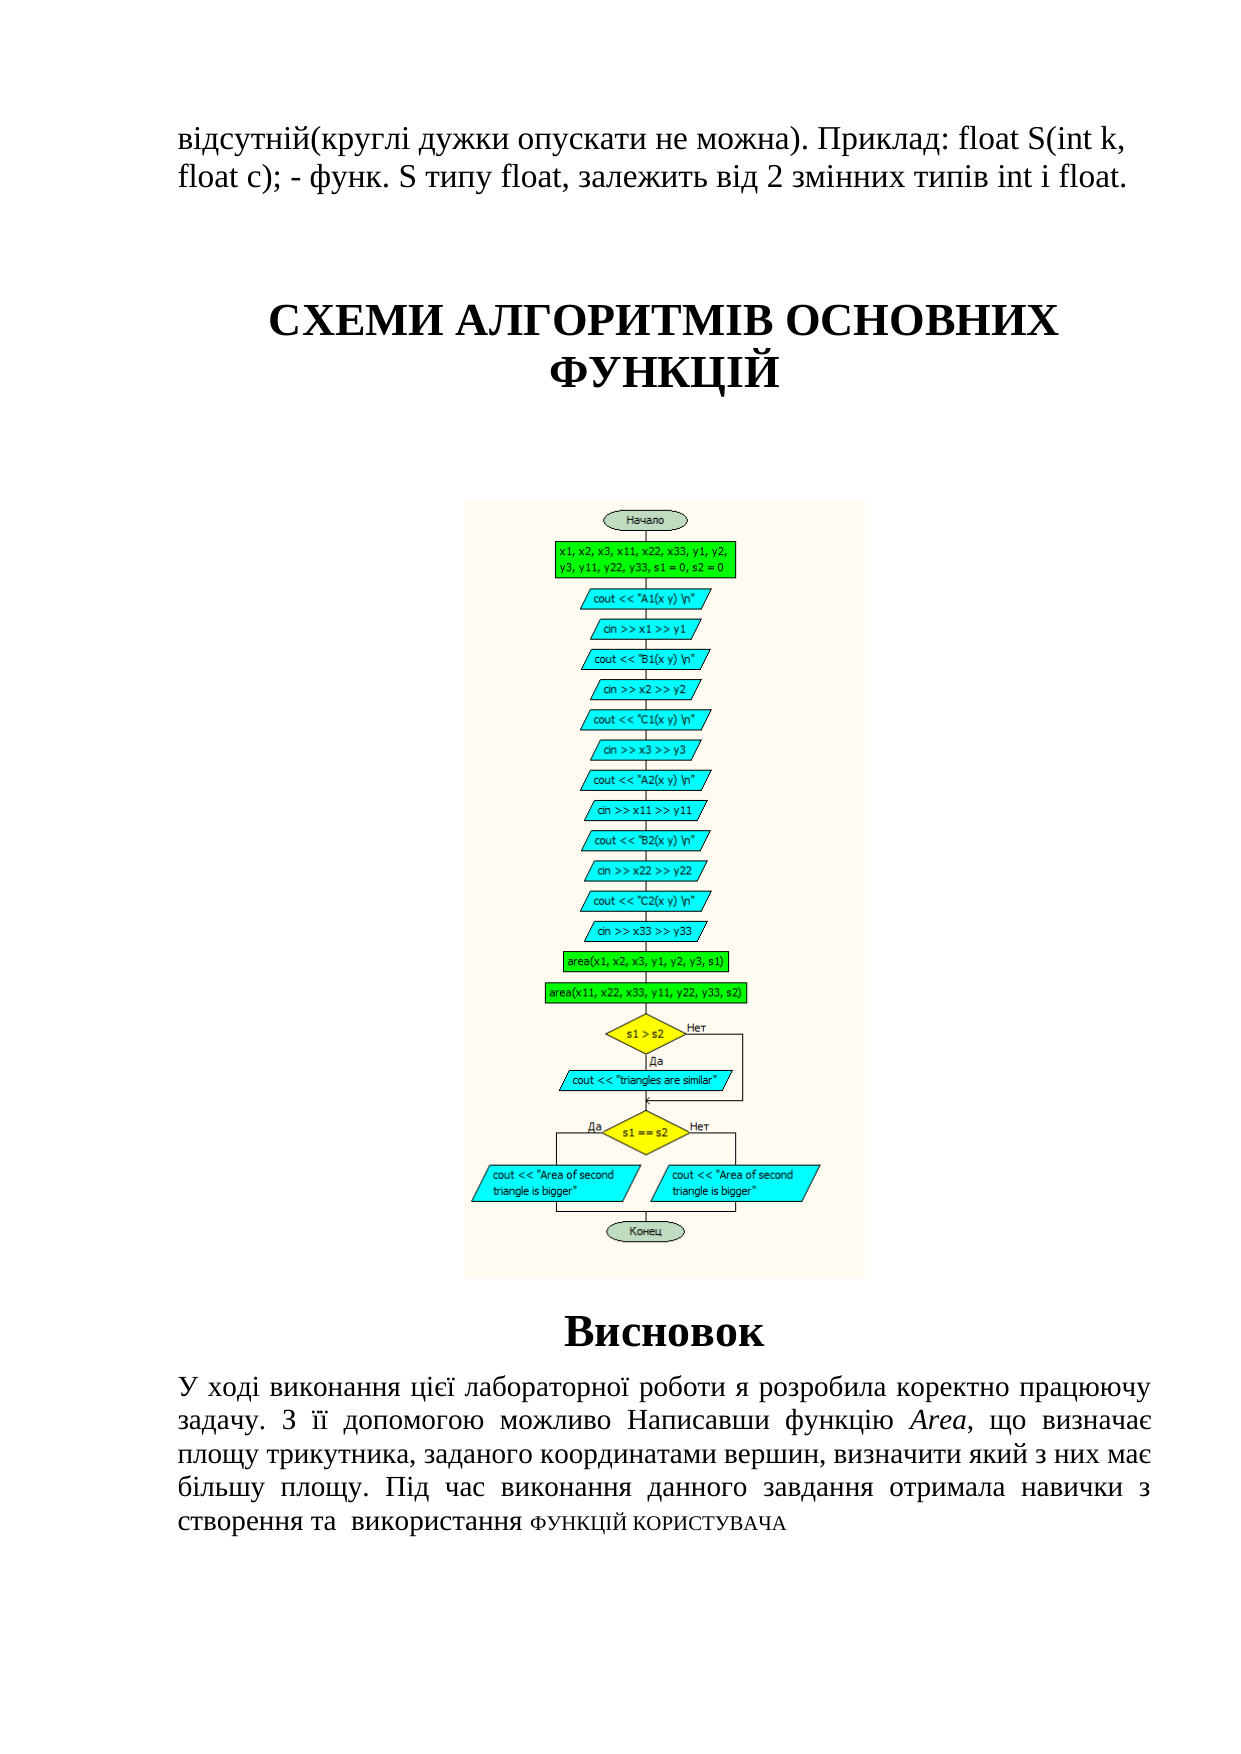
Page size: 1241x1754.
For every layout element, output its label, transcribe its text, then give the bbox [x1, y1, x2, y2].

subtitle Висновок [177, 1303, 1152, 1356]
text У ході виконання цієї лабораторної роботи я розробила коректно працюючу задачу. З її допомогою можливо Написавши функцію Area, що визначає площу трикутника, заданого координатами вершин, визначити який з них має більшу площу. Під час виконання данного завдання отримала навички з створення та використання Функцій користувача [177, 1369, 1152, 1536]
picture [463, 500, 865, 1279]
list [177, 118, 1152, 195]
subtitle СХЕМИ АЛГОРИТМІВ ОСНОВНИХ ФУНКЦІЙ [177, 292, 1152, 397]
